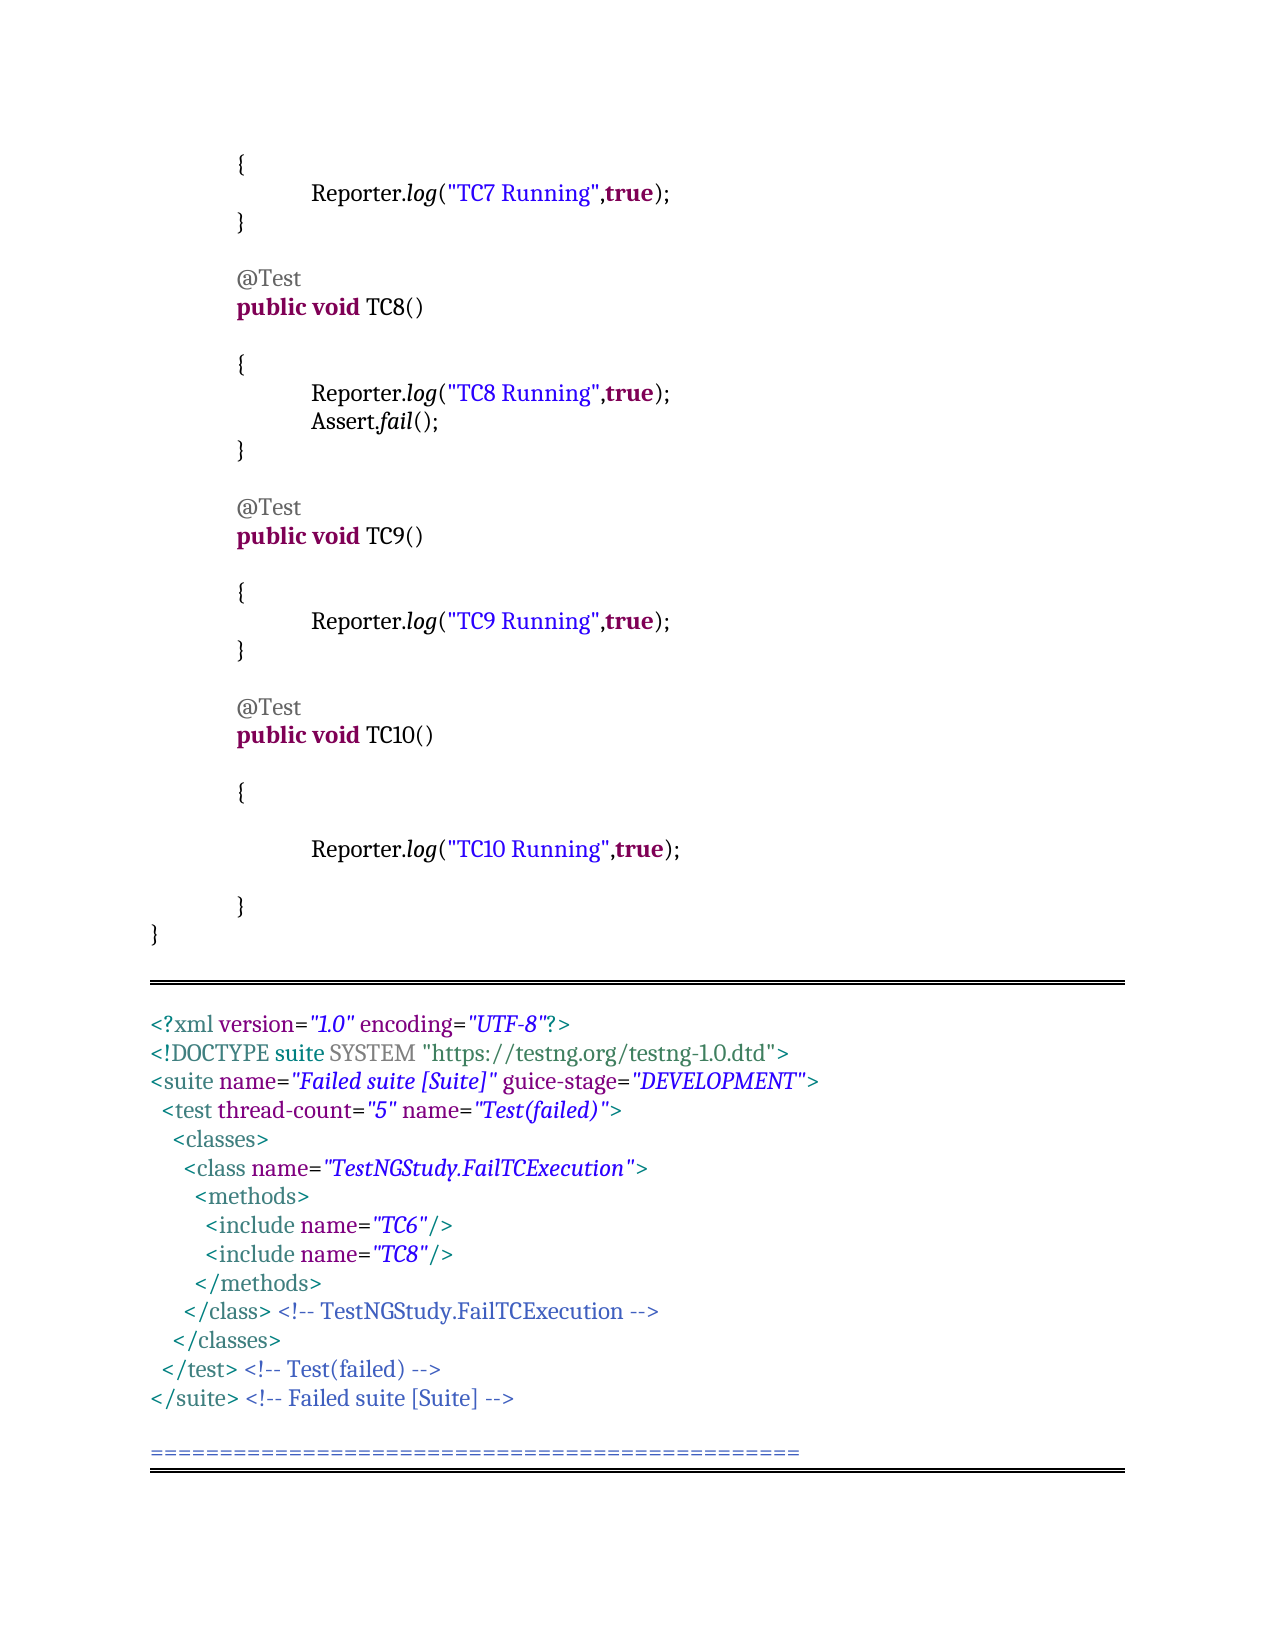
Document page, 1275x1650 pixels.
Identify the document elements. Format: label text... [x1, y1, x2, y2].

text <!DOCTYPE suite SYSTEM "https://testng.org/testng-1.0.dtd"> [150, 1038, 1125, 1067]
text } [150, 436, 1125, 465]
text <test thread-count="5" name="Test(failed)"> [150, 1096, 1125, 1125]
text <suite name="Failed suite [Suite]" guice-stage="DEVELOPMENT"> [150, 1067, 1125, 1096]
text =============================================== [150, 1437, 1125, 1468]
text Reporter.log("TC7 Running",true); [150, 179, 1125, 207]
text } [150, 892, 1125, 920]
text <?xml version="1.0" encoding="UTF-8"?> [150, 1010, 1125, 1038]
text } [150, 920, 1125, 949]
text { [150, 350, 1125, 378]
text </class> <!-- TestNGStudy.FailTCExecution --> [150, 1297, 1125, 1326]
text </methods> [150, 1268, 1125, 1297]
text </classes> [150, 1326, 1125, 1355]
text Assert.fail(); [150, 407, 1125, 436]
text <include name="TC8"/> [150, 1240, 1125, 1268]
text @Test [150, 264, 1125, 293]
text <methods> [150, 1182, 1125, 1211]
text { [150, 150, 1125, 179]
text <class name="TestNGStudy.FailTCExecution"> [150, 1153, 1125, 1182]
text @Test [150, 493, 1125, 522]
text <classes> [150, 1125, 1125, 1153]
text { [150, 778, 1125, 807]
text Reporter.log("TC10 Running",true); [150, 835, 1125, 864]
text </suite> <!-- Failed suite [Suite] --> [150, 1383, 1125, 1412]
text public void TC8() [150, 293, 1125, 322]
text Reporter.log("TC9 Running",true); [150, 607, 1125, 636]
text public void TC9() [150, 522, 1125, 550]
text } [150, 207, 1125, 236]
text { [150, 578, 1125, 607]
text <include name="TC6"/> [150, 1211, 1125, 1240]
text @Test [150, 693, 1125, 721]
text </test> <!-- Test(failed) --> [150, 1355, 1125, 1383]
text public void TC10() [150, 721, 1125, 750]
text } [150, 636, 1125, 664]
text Reporter.log("TC8 Running",true); [150, 378, 1125, 407]
